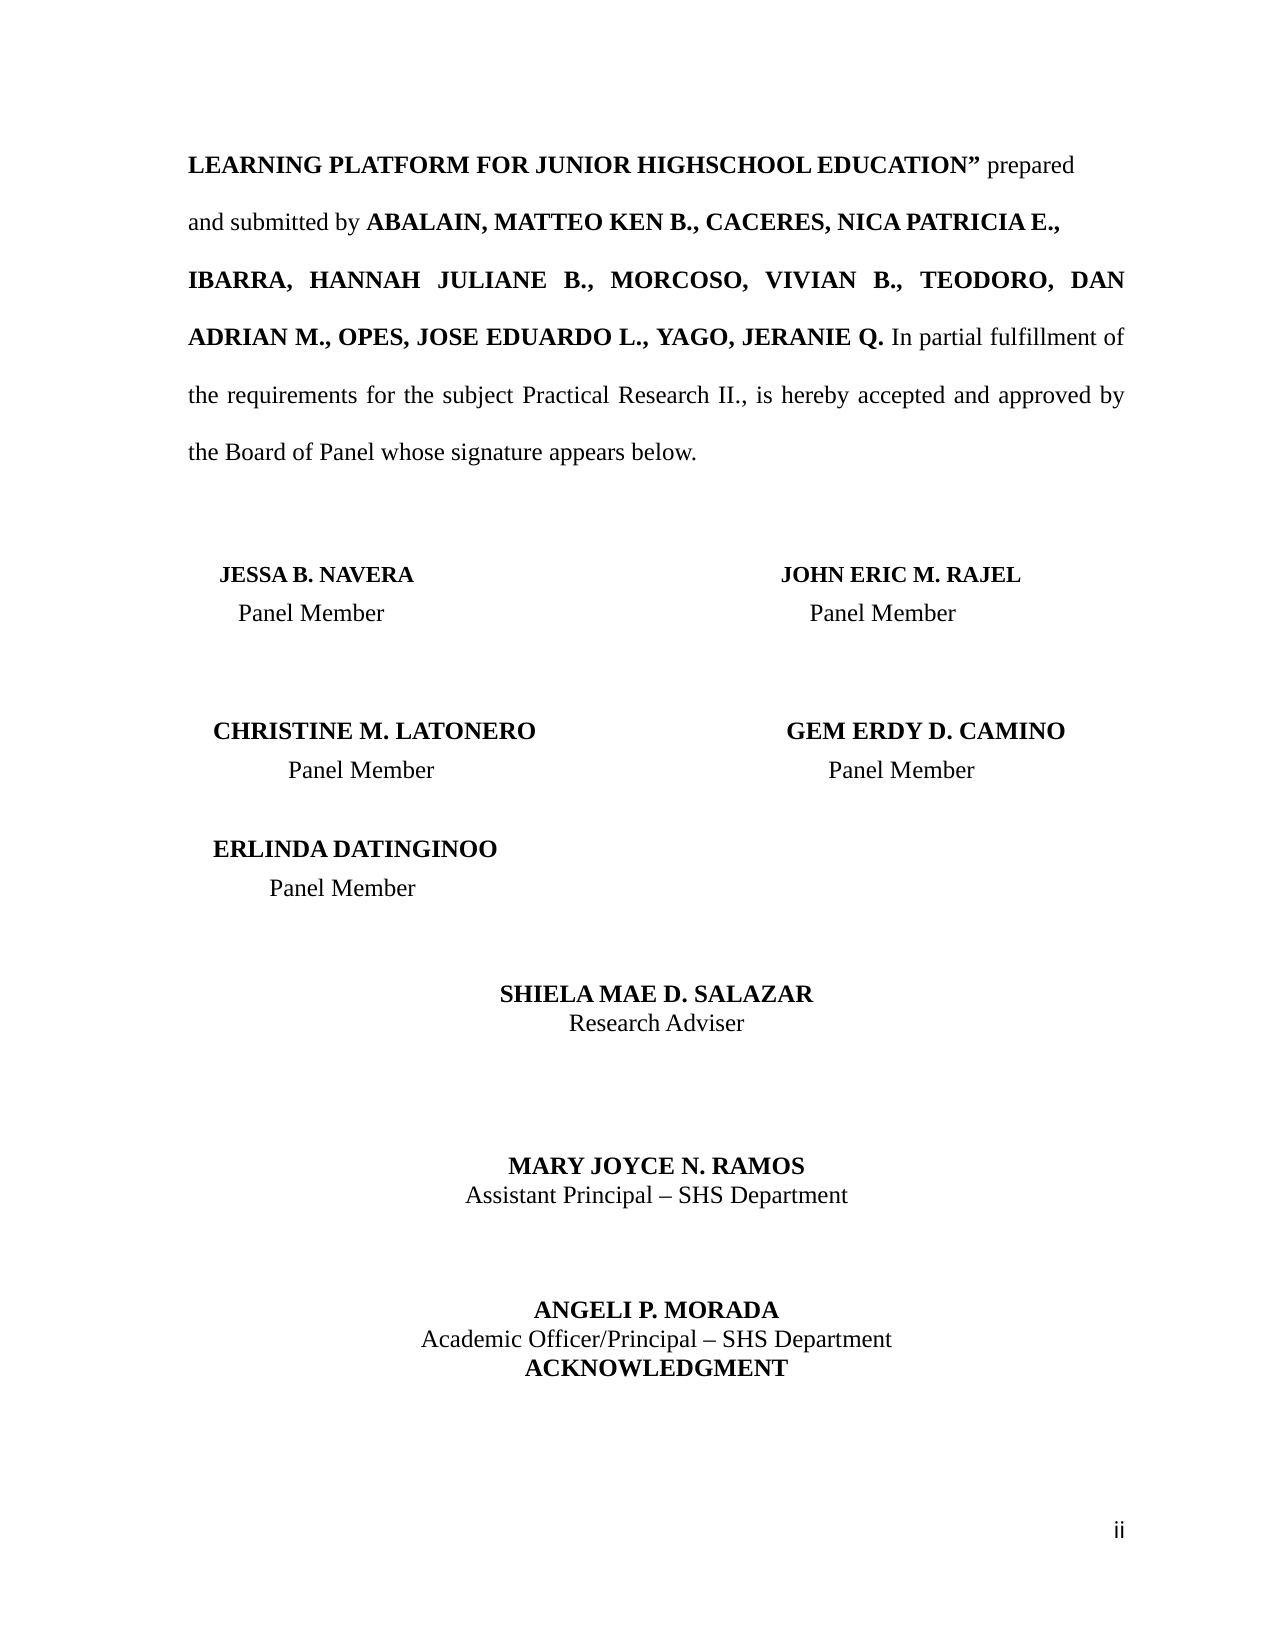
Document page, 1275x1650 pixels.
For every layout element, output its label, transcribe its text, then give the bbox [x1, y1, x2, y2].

subtitle JESSA B. NAVERA JOHN ERIC M. RAJEL [188, 561, 1092, 587]
text SHIELA MAE D. SALAZAR [188, 979, 1125, 1008]
text Academic Officer/Principal – SHS Department [188, 1324, 1125, 1353]
text Research Adviser [188, 1008, 1125, 1037]
text ACKNOWLEDGMENT [188, 1353, 1125, 1381]
text ANGELI P. MORADA [188, 1295, 1125, 1324]
subtitle Panel Member [188, 873, 1092, 902]
subtitle Panel Member Panel Member [188, 598, 1092, 627]
text MARY JOYCE N. RAMOS [188, 1151, 1125, 1180]
text Assistant Principal – SHS Department [188, 1180, 1125, 1209]
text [188, 150, 1125, 179]
subtitle CHRISTINE M. LATONERO GEM ERDY D. CAMINO [188, 716, 1092, 745]
subtitle ERLINDA DATINGINOO [188, 834, 1092, 863]
text and submitted by ABALAIN, MATTEO KEN B., CACERES, NICA PATRICIA E., [188, 207, 1125, 236]
subtitle Panel Member Panel Member [188, 755, 1092, 784]
text IBARRA, HANNAH JULIANE B., MORCOSO, VIVIAN B., TEODORO, DAN ADRIAN M., OPES, JOSE EDUARDO L., YAGO, JERANIE Q. In partial fulfillment of the requirements for the subject Practical Research II., is hereby accepted and approved by the Board of Panel whose signature appears below. [188, 265, 1125, 466]
